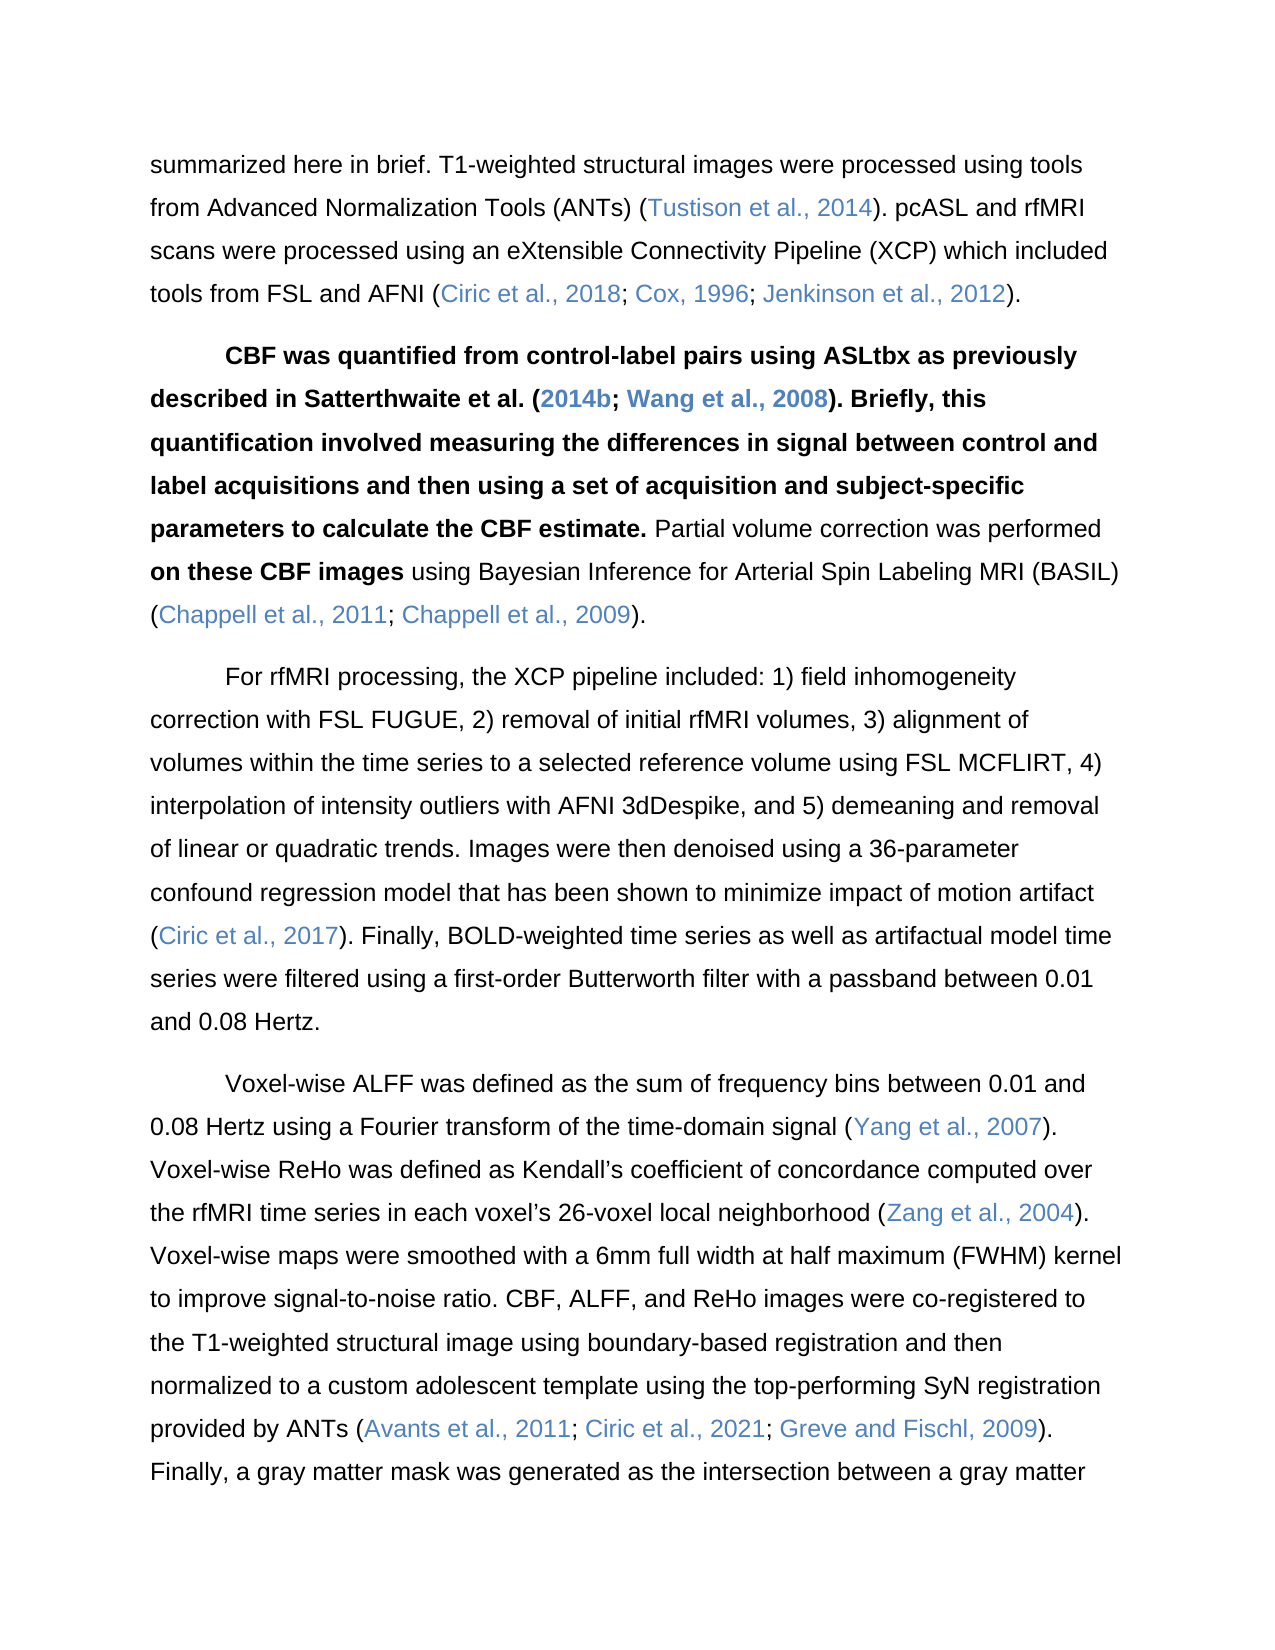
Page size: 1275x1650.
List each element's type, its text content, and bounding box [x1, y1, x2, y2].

text For rfMRI processing, the XCP pipeline included: 1) field inhomogeneity correction with FSL FUGUE, 2) removal of initial rfMRI volumes, 3) alignment of volumes within the time series to a selected reference volume using FSL MCFLIRT, 4) interpolation of intensity outliers with AFNI 3dDespike, and 5) demeaning and removal of linear or quadratic trends. Images were then denoised using a 36-parameter confound regression model that has been shown to minimize impact of motion artifact (Ciric et al., 2017). Finally, BOLD-weighted time series as well as artifactual model time series were filtered using a first-order Butterworth filter with a passband between 0.01 and 0.08 Hertz. [150, 662, 1125, 1036]
text CBF was quantified from control-label pairs using ASLtbx as previously described in Satterthwaite et al. (2014b; Wang et al., 2008). Briefly, this quantification involved measuring the differences in signal between control and label acquisitions and then using a set of acquisition and subject-specific parameters to calculate the CBF estimate. Partial volume correction was performed on these CBF images using Bayesian Inference for Arterial Spin Labeling MRI (BASIL) (Chappell et al., 2011; Chappell et al., 2009). [150, 341, 1125, 629]
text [150, 150, 1125, 308]
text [150, 1069, 1125, 1486]
